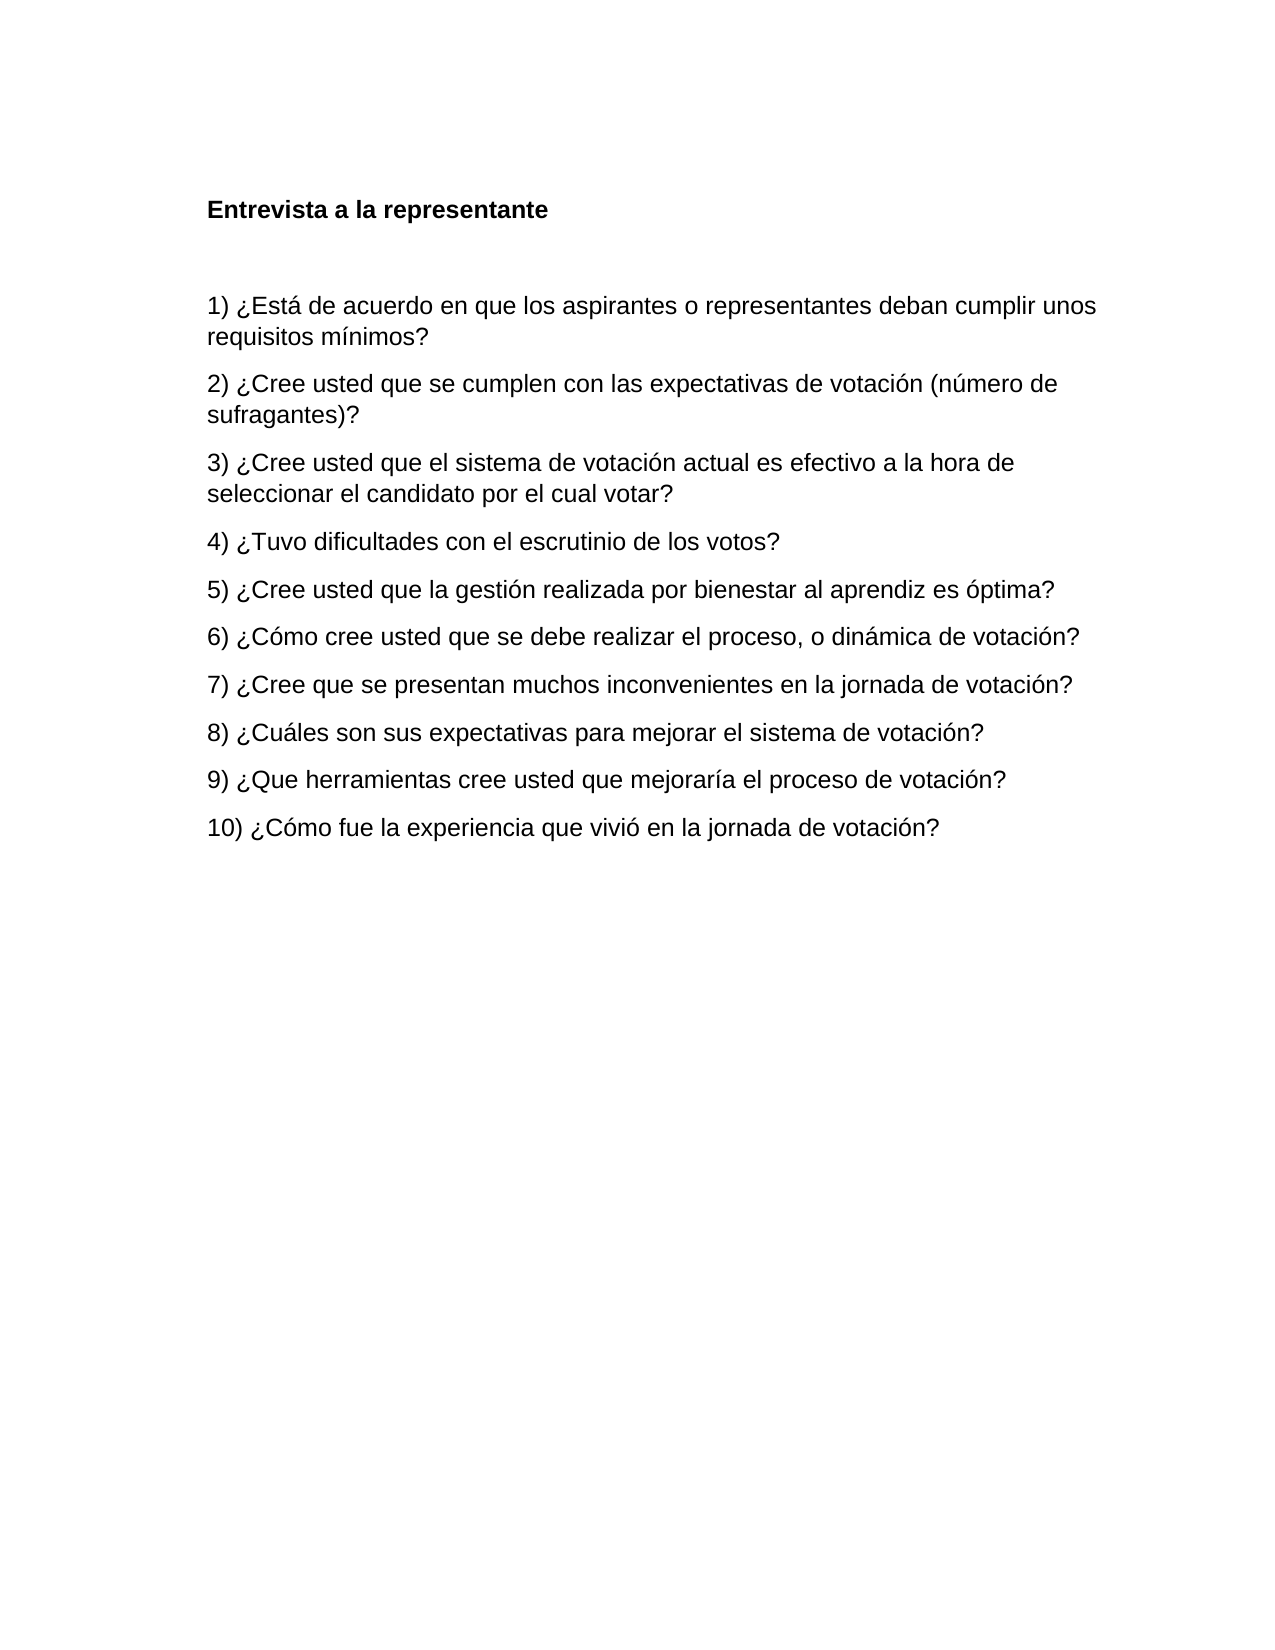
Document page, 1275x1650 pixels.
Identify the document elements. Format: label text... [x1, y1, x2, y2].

text 2) ¿Cree usted que se cumplen con las expectativas de votación (número de sufragantes)? [207, 369, 1098, 429]
text 6) ¿Cómo cree usted que se debe realizar el proceso, o dinámica de votación? [207, 622, 1098, 651]
text 7) ¿Cree que se presentan muchos inconvenientes en la jornada de votación? [207, 670, 1098, 699]
text 8) ¿Cuáles son sus expectativas para mejorar el sistema de votación? [207, 718, 1098, 747]
text 3) ¿Cree usted que el sistema de votación actual es efectivo a la hora de seleccionar el candidato por el cual votar? [207, 448, 1098, 508]
text Entrevista a la representante [207, 195, 1098, 224]
text 4) ¿Tuvo dificultades con el escrutinio de los votos? [207, 527, 1098, 556]
text 5) ¿Cree usted que la gestión realizada por bienestar al aprendiz es óptima? [207, 575, 1098, 603]
text 1) ¿Está de acuerdo en que los aspirantes o representantes deban cumplir unos requisitos mínimos? [207, 291, 1098, 351]
text 9) ¿Que herramientas cree usted que mejoraría el proceso de votación? [207, 766, 1098, 794]
text 10) ¿Cómo fue la experiencia que vivió en la jornada de votación? [207, 813, 1098, 842]
